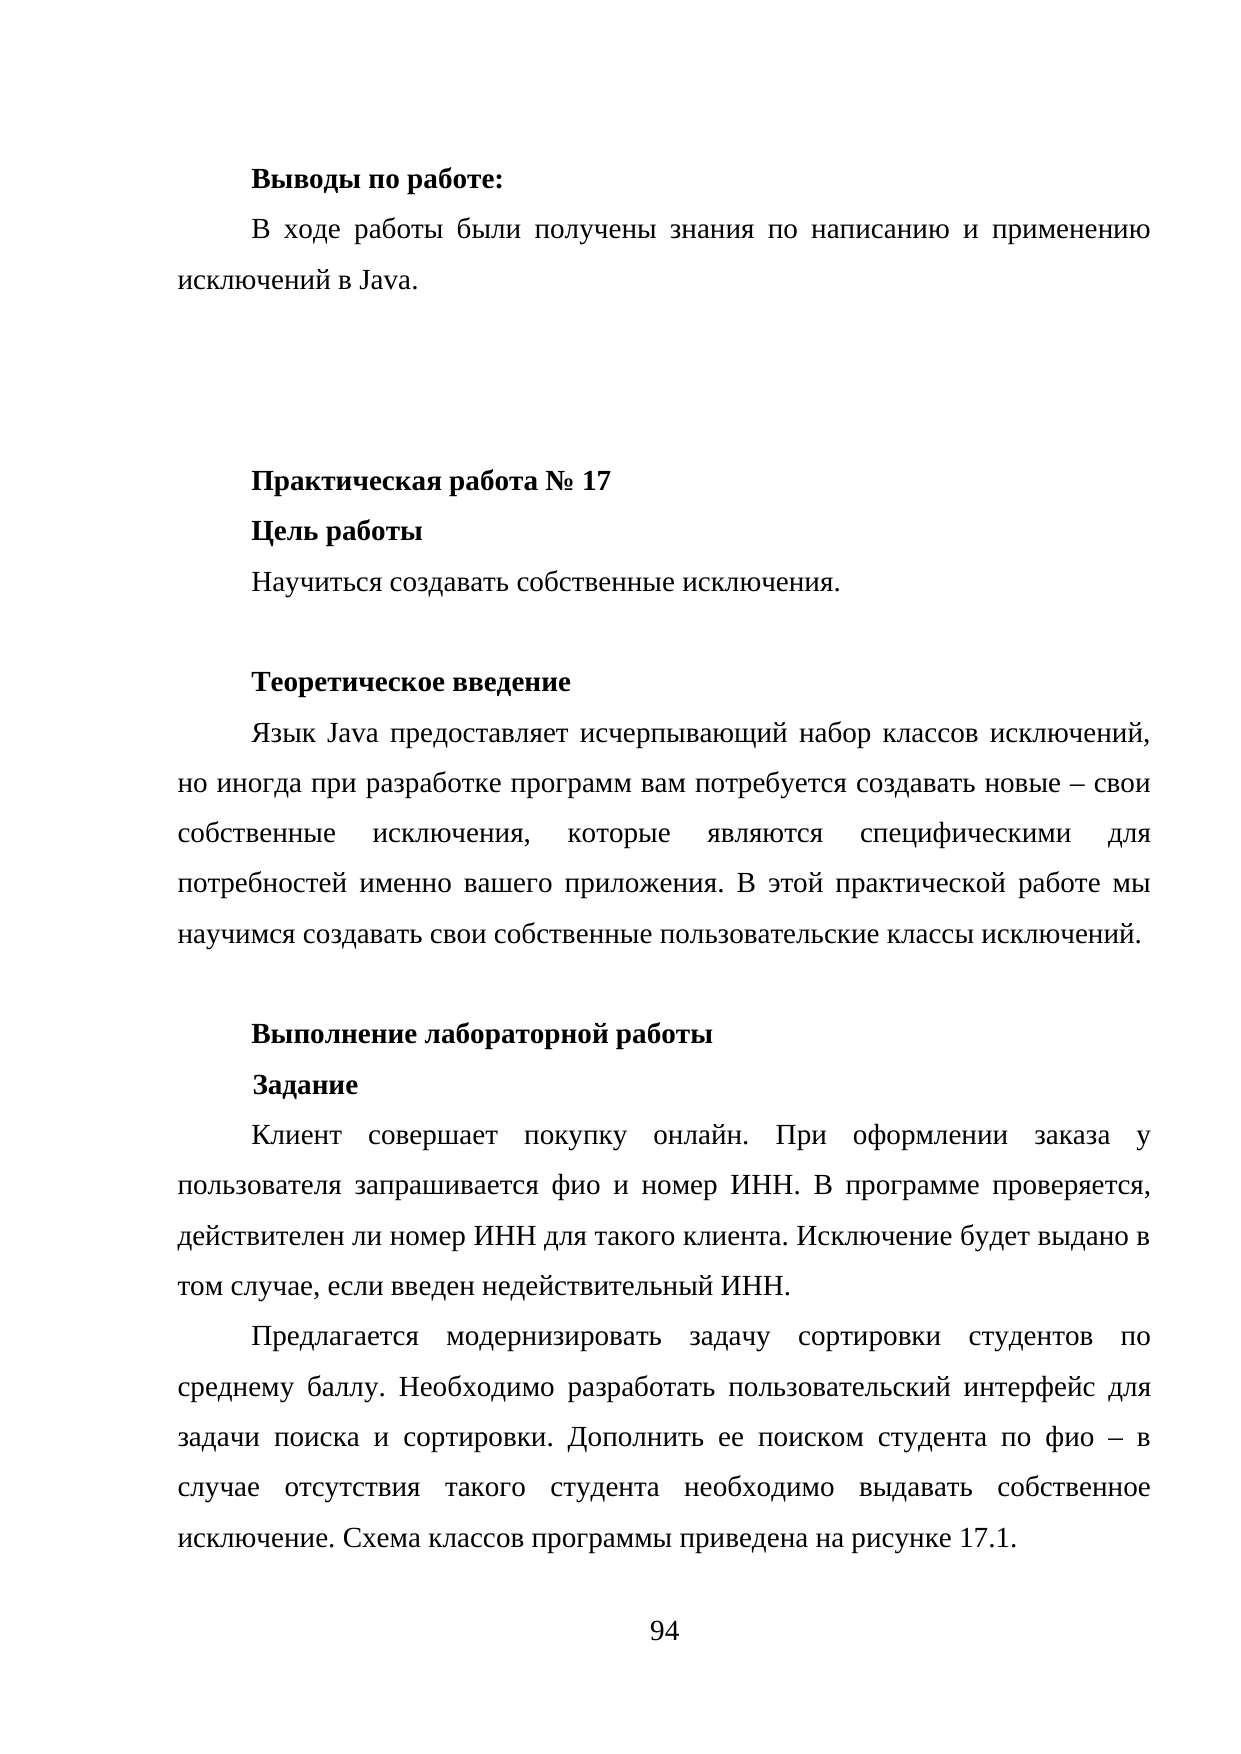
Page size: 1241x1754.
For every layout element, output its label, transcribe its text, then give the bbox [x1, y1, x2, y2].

text Клиент совершает покупку онлайн. При оформлении заказа у пользователя запрашивается фио и номер ИНН. В программе проверяется, действителен ли номер ИНН для такого клиента. Исключение будет выдано в том случае, если введен недействительный ИНН. [177, 1117, 1152, 1302]
text Задание [252, 1067, 1152, 1100]
text Научиться создавать собственные исключения. [177, 564, 1152, 597]
text Язык Java предоставляет исчерпывающий набор классов исключений, но иногда при разработке программ вам потребуется создавать новые – свои собственные исключения, которые являются специфическими для потребностей именно вашего приложения. В этой практической работе мы научимся создавать свои собственные пользовательские классы исключений. [177, 715, 1152, 949]
text Цель работы [177, 513, 1152, 547]
text Выполнение лабораторной работы [177, 1017, 1152, 1050]
text В ходе работы были получены знания по написанию и применению исключений в Java. [177, 212, 1152, 295]
text Практическая работа № 17 [251, 463, 1152, 497]
text Теоретическое введение [177, 664, 1152, 698]
text Предлагается модернизировать задачу сортировки студентов по среднему баллу. Необходимо разработать пользовательский интерфейс для задачи поиска и сортировки. Дополнить ее поиском студента по фио – в случае отсутствия такого студента необходимо выдавать собственное исключение. Схема классов программы приведена на рисунке 17.1. [177, 1318, 1152, 1553]
text Выводы по работе: [177, 161, 1152, 195]
